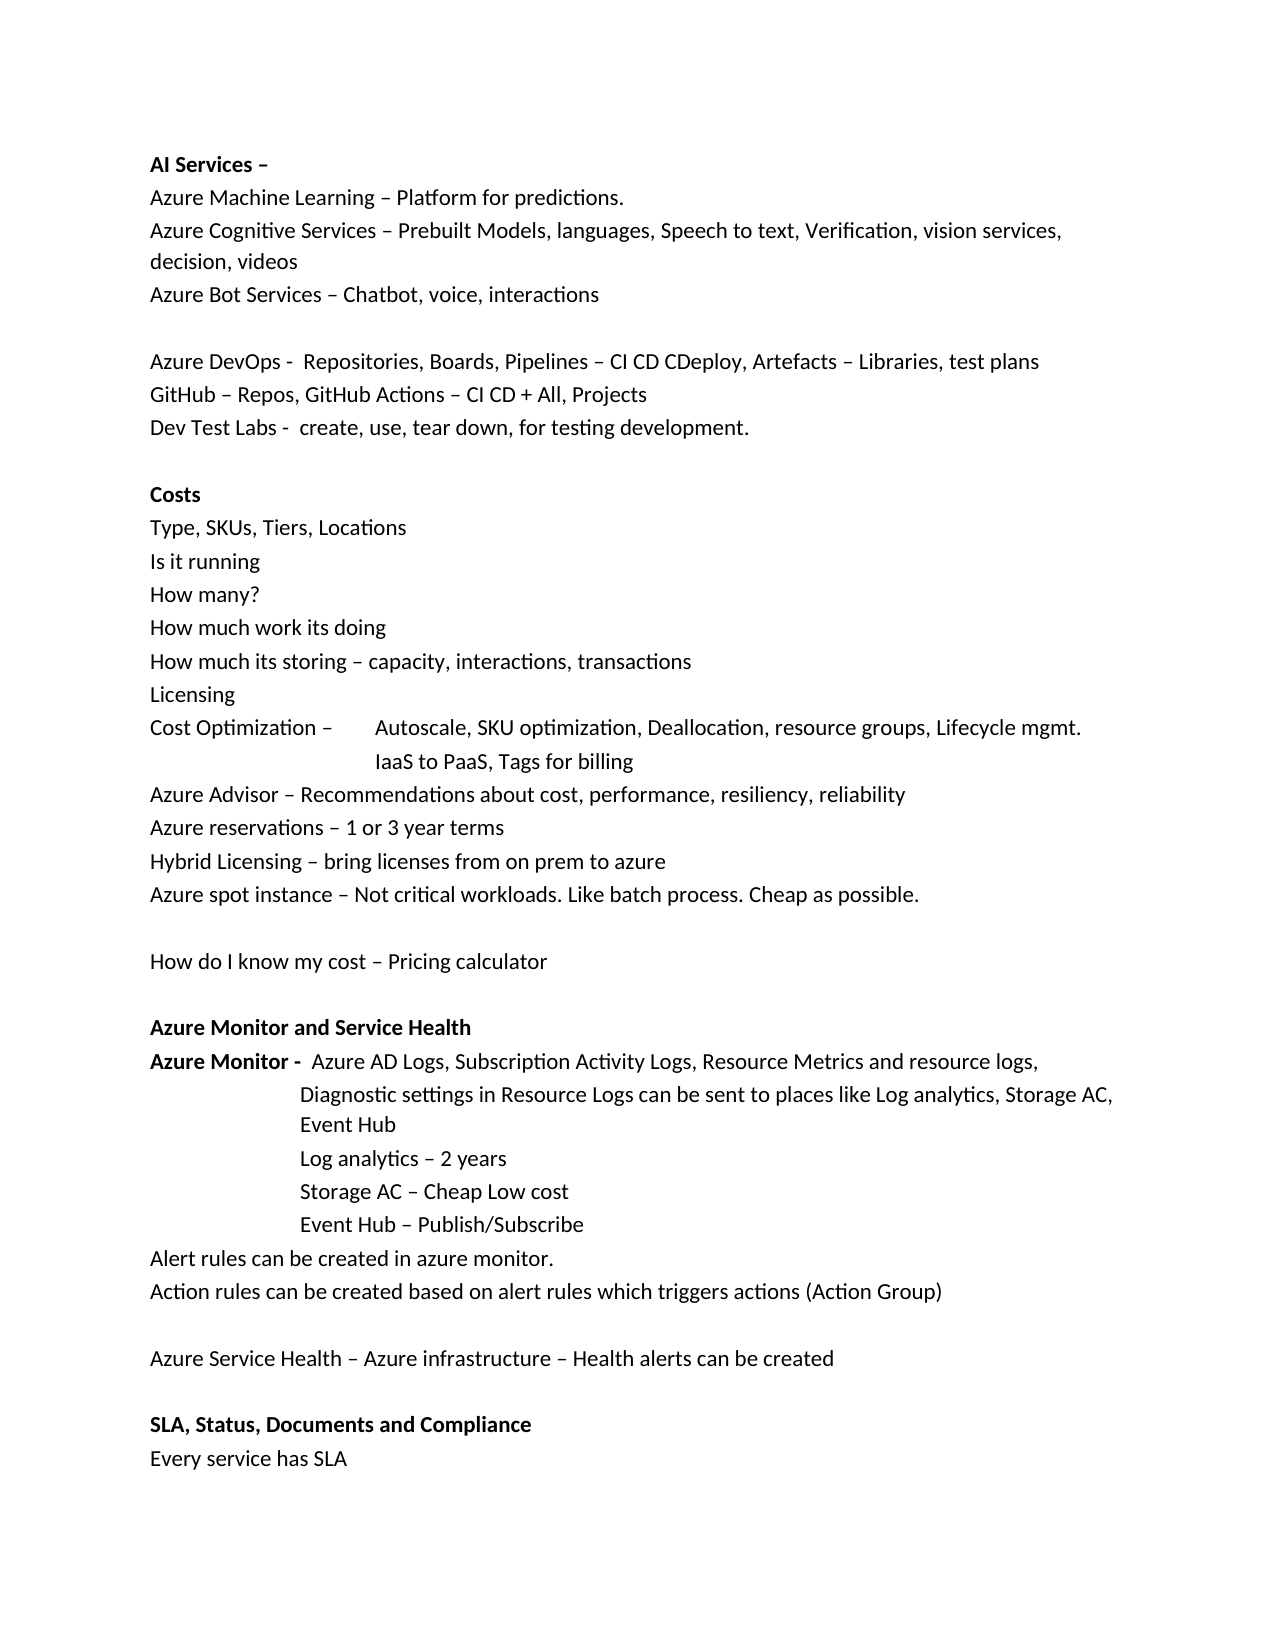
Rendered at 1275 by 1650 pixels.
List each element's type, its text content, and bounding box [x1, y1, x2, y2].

text How much work its doing [150, 613, 1125, 642]
text Hybrid Licensing – bring licenses from on prem to azure [150, 847, 1125, 875]
text Costs [150, 480, 1125, 508]
text SLA, Status, Documents and Compliance [150, 1410, 1125, 1438]
text Type, SKUs, Tiers, Locations [150, 513, 1125, 542]
text Is it running [150, 547, 1125, 575]
text Azure Monitor and Service Health [150, 1013, 1125, 1042]
text GitHub – Repos, GitHub Actions – CI CD + All, Projects [150, 380, 1125, 408]
text Log analytics – 2 years [150, 1144, 1125, 1172]
text Storage AC – Cheap Low cost [150, 1177, 1125, 1205]
text How do I know my cost – Pricing calculator [150, 947, 1125, 975]
text Azure Advisor – Recommendations about cost, performance, resiliency, reliability [150, 780, 1125, 808]
text Action rules can be created based on alert rules which triggers actions (Action Group) [150, 1277, 1125, 1305]
text Azure Service Health – Azure infrastructure – Health alerts can be created [150, 1344, 1125, 1372]
text How many? [150, 580, 1125, 608]
text Cost Optimization – Autoscale, SKU optimization, Deallocation, resource groups, Lifecycle mgmt. [150, 713, 1125, 742]
text Event Hub – Publish/Subscribe [150, 1210, 1125, 1238]
text IaaS to PaaS, Tags for billing [150, 747, 1125, 775]
text Every service has SLA [150, 1444, 1125, 1472]
text Azure Bot Services – Chatbot, voice, interactions [150, 280, 1125, 308]
text Azure DevOps - Repositories, Boards, Pipelines – CI CD CDeploy, Artefacts – Libraries, test plans [150, 347, 1125, 375]
text How much its storing – capacity, interactions, transactions [150, 647, 1125, 675]
text AI Services – [150, 150, 1125, 178]
text Diagnostic settings in Resource Logs can be sent to places like Log analytics, Storage AC, Event Hub [300, 1080, 1125, 1138]
text Azure spot instance – Not critical workloads. Like batch process. Cheap as possible. [150, 880, 1125, 908]
text Azure reservations – 1 or 3 year terms [150, 813, 1125, 842]
text Azure Cognitive Services – Prebuilt Models, languages, Speech to text, Verification, vision services, decision, videos [150, 217, 1125, 275]
text Dev Test Labs - create, use, tear down, for testing development. [150, 413, 1125, 442]
text Alert rules can be created in azure monitor. [150, 1244, 1125, 1272]
text Azure Monitor - Azure AD Logs, Subscription Activity Logs, Resource Metrics and resource logs, [150, 1047, 1125, 1075]
text Licensing [150, 680, 1125, 708]
text Azure Machine Learning – Platform for predictions. [150, 183, 1125, 211]
